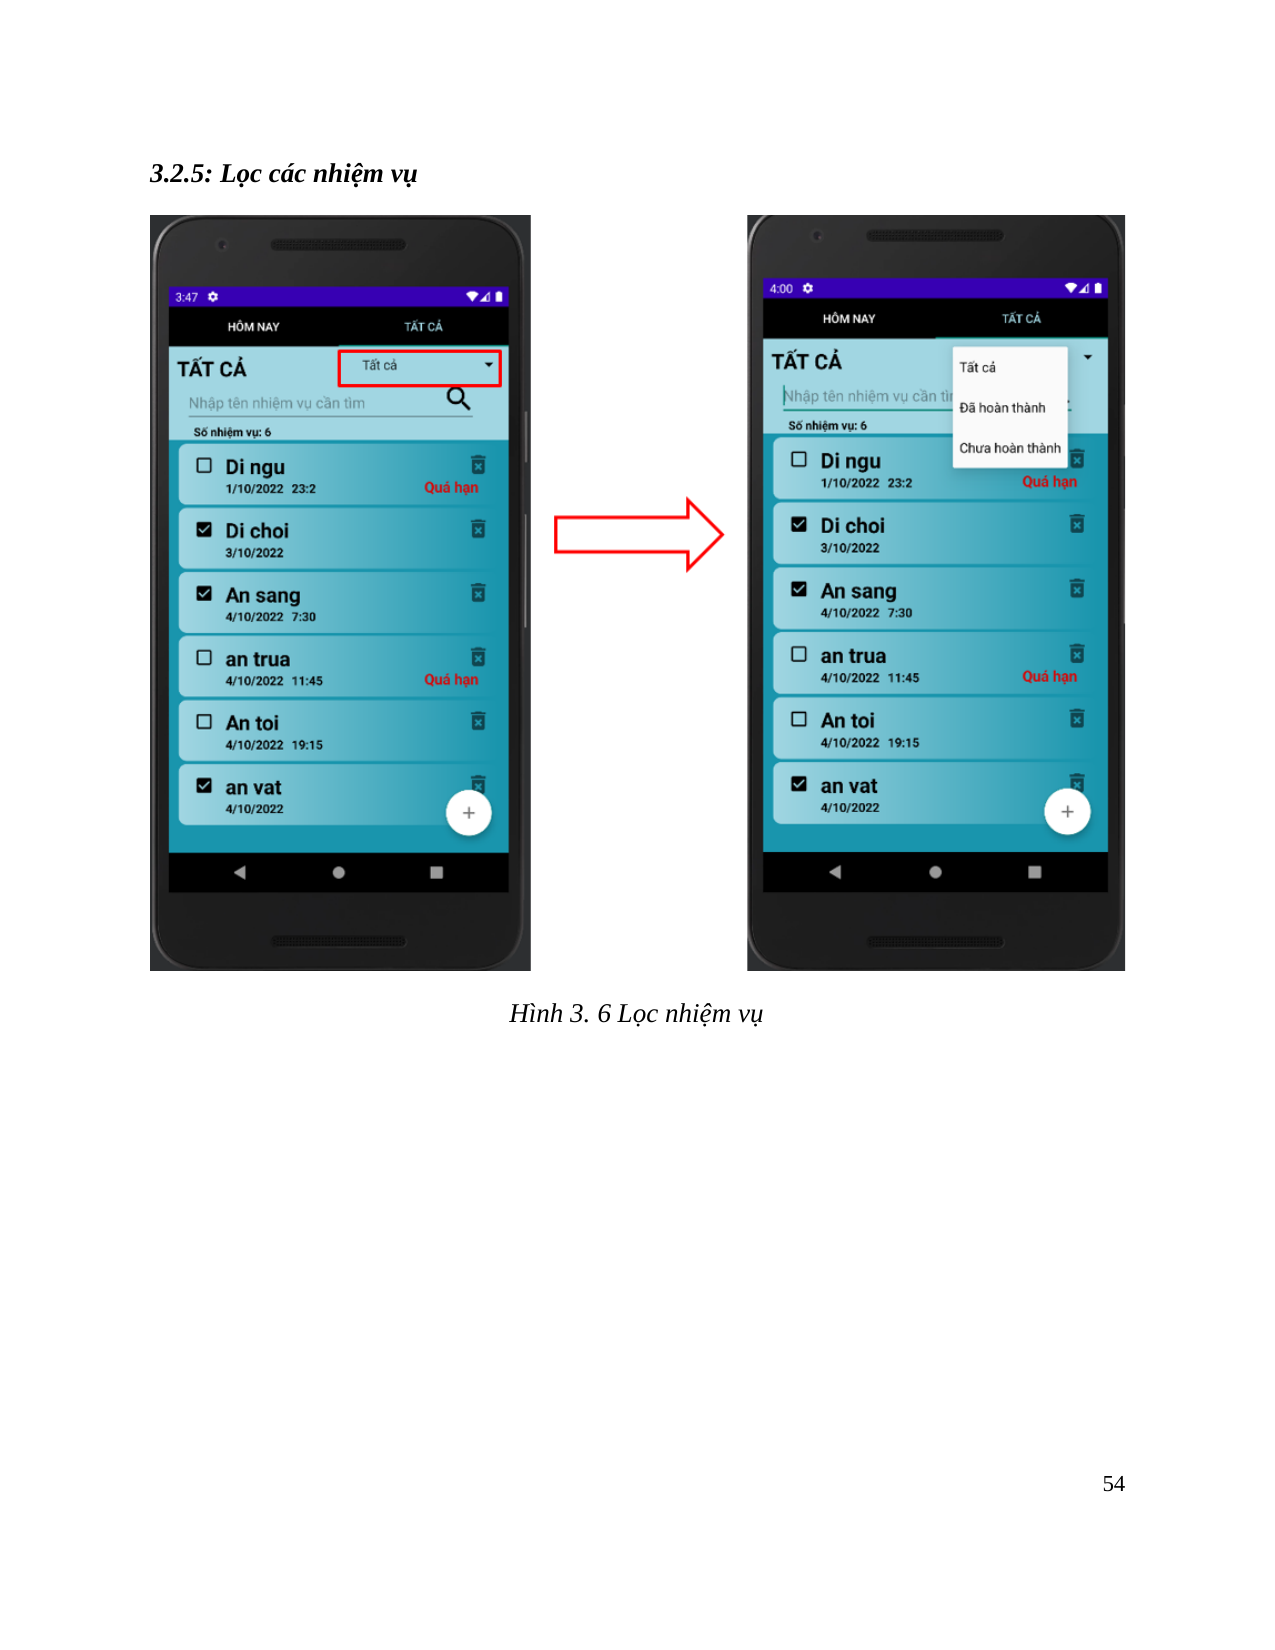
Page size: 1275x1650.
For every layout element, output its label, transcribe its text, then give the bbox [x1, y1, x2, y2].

subtitle 3.2.5: Lọc các nhiệm vụ [150, 157, 1125, 189]
text Hình 3. 6 Lọc nhiệm vụ [150, 997, 1125, 1028]
picture [150, 215, 1125, 971]
